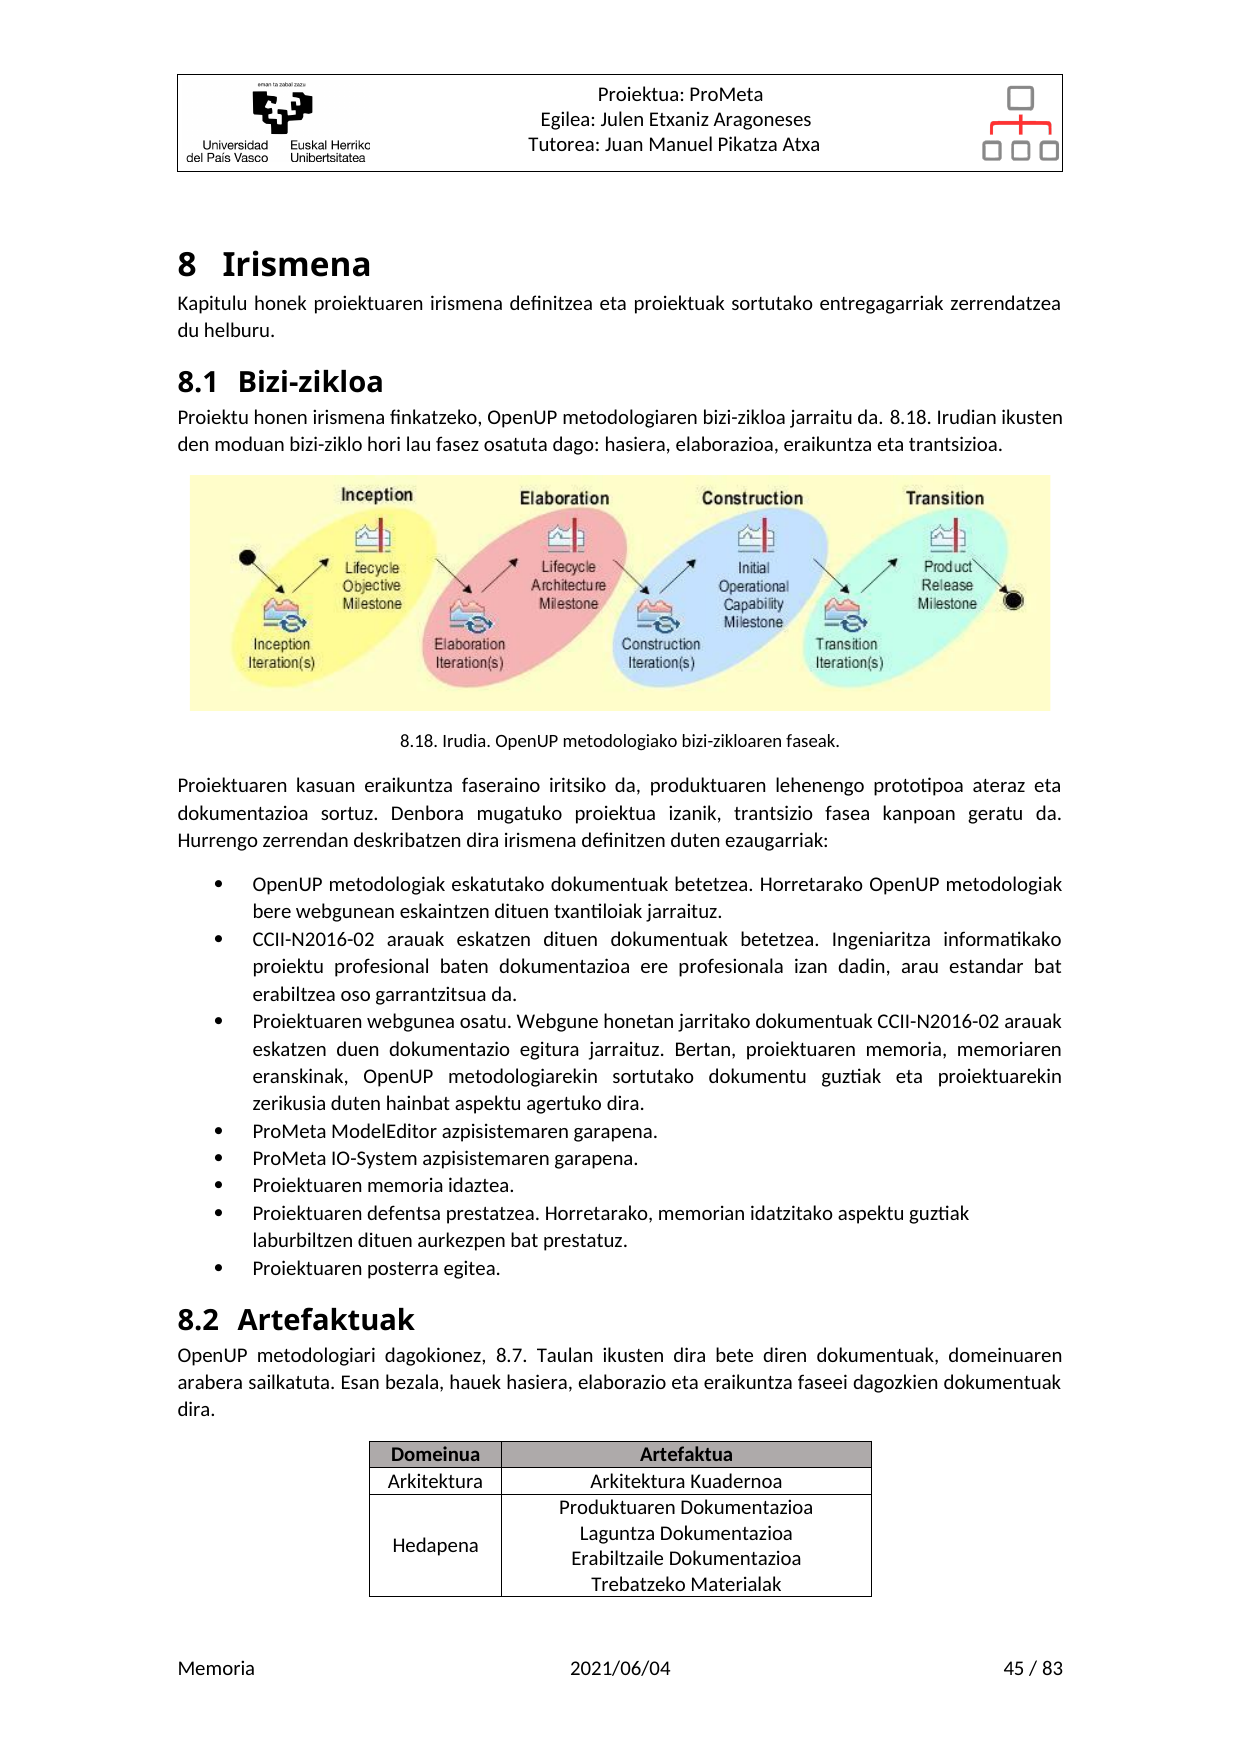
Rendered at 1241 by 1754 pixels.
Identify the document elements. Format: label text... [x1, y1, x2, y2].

list ProMeta ModelEditor azpisistemaren garapena. [215, 1118, 1063, 1143]
subtitle Artefaktuak [177, 1299, 1063, 1339]
list Proiektuaren posterra egitea. [215, 1255, 1063, 1280]
list OpenUP metodologiak eskatutako dokumentuak betetzea. Horretarako OpenUP metodologiak bere webgunean eskaintzen dituen txantiloiak jarraituz. [215, 871, 1063, 924]
text Kapitulu honek proiektuaren irismena definitzea eta proiektuak sortutako entregagarriak zerrendatzea du helburu. [177, 290, 1063, 343]
list CCII-N2016-02 arauak eskatzen dituen dokumentuak betetzea. Ingeniaritza informatikako proiektu profesional baten dokumentazioa ere profesionala izan dadin, arau estandar bat erabiltzea oso garrantzitsua da. [215, 926, 1063, 1006]
picture [978, 80, 1060, 162]
table_header Domeinua [370, 1442, 501, 1467]
subtitle Bizi-zikloa [177, 361, 1063, 401]
list Proiektuaren memoria idaztea. [215, 1173, 1063, 1198]
picture [189, 475, 1051, 711]
list Proiektuaren webgunea osatu. Webgune honetan jarritako dokumentuak CCII-N2016-02 arauak eskatzen duen dokumentazio egitura jarraituz. Bertan, proiektuaren memoria, memoriaren eranskinak, OpenUP metodologiarekin sortutako dokumentu guztiak eta proiektuarekin zerikusia duten hainbat aspektu agertuko dira. [215, 1008, 1063, 1116]
list Proiektuaren defentsa prestatzea. Horretarako, memorian idatzitako aspektu guztiak laburbiltzen dituen aurkezpen bat prestatuz. [215, 1200, 1063, 1253]
table_header Artefaktua [502, 1442, 871, 1467]
table_cell Hedapena [370, 1495, 501, 1596]
text Proiektuaren kasuan eraikuntza faseraino iritsiko da, produktuaren lehenengo prototipoa ateraz eta dokumentazioa sortuz. Denbora mugatuko proiektua izanik, trantsizio fasea kanpoan geratu da. Hurrengo zerrendan deskribatzen dira irismena definitzen duten ezaugarriak: [177, 772, 1063, 853]
table_cell Produktuaren Dokumentazioa Laguntza Dokumentazioa Erabiltzaile Dokumentazioa Trebatzeko Materialak [502, 1495, 871, 1596]
subtitle Irismena [177, 241, 1063, 286]
picture [182, 80, 370, 162]
table_cell Arkitektura Kuadernoa [502, 1468, 871, 1493]
list ProMeta IO-System azpisistemaren garapena. [215, 1145, 1063, 1171]
table_cell Arkitektura [370, 1468, 501, 1493]
